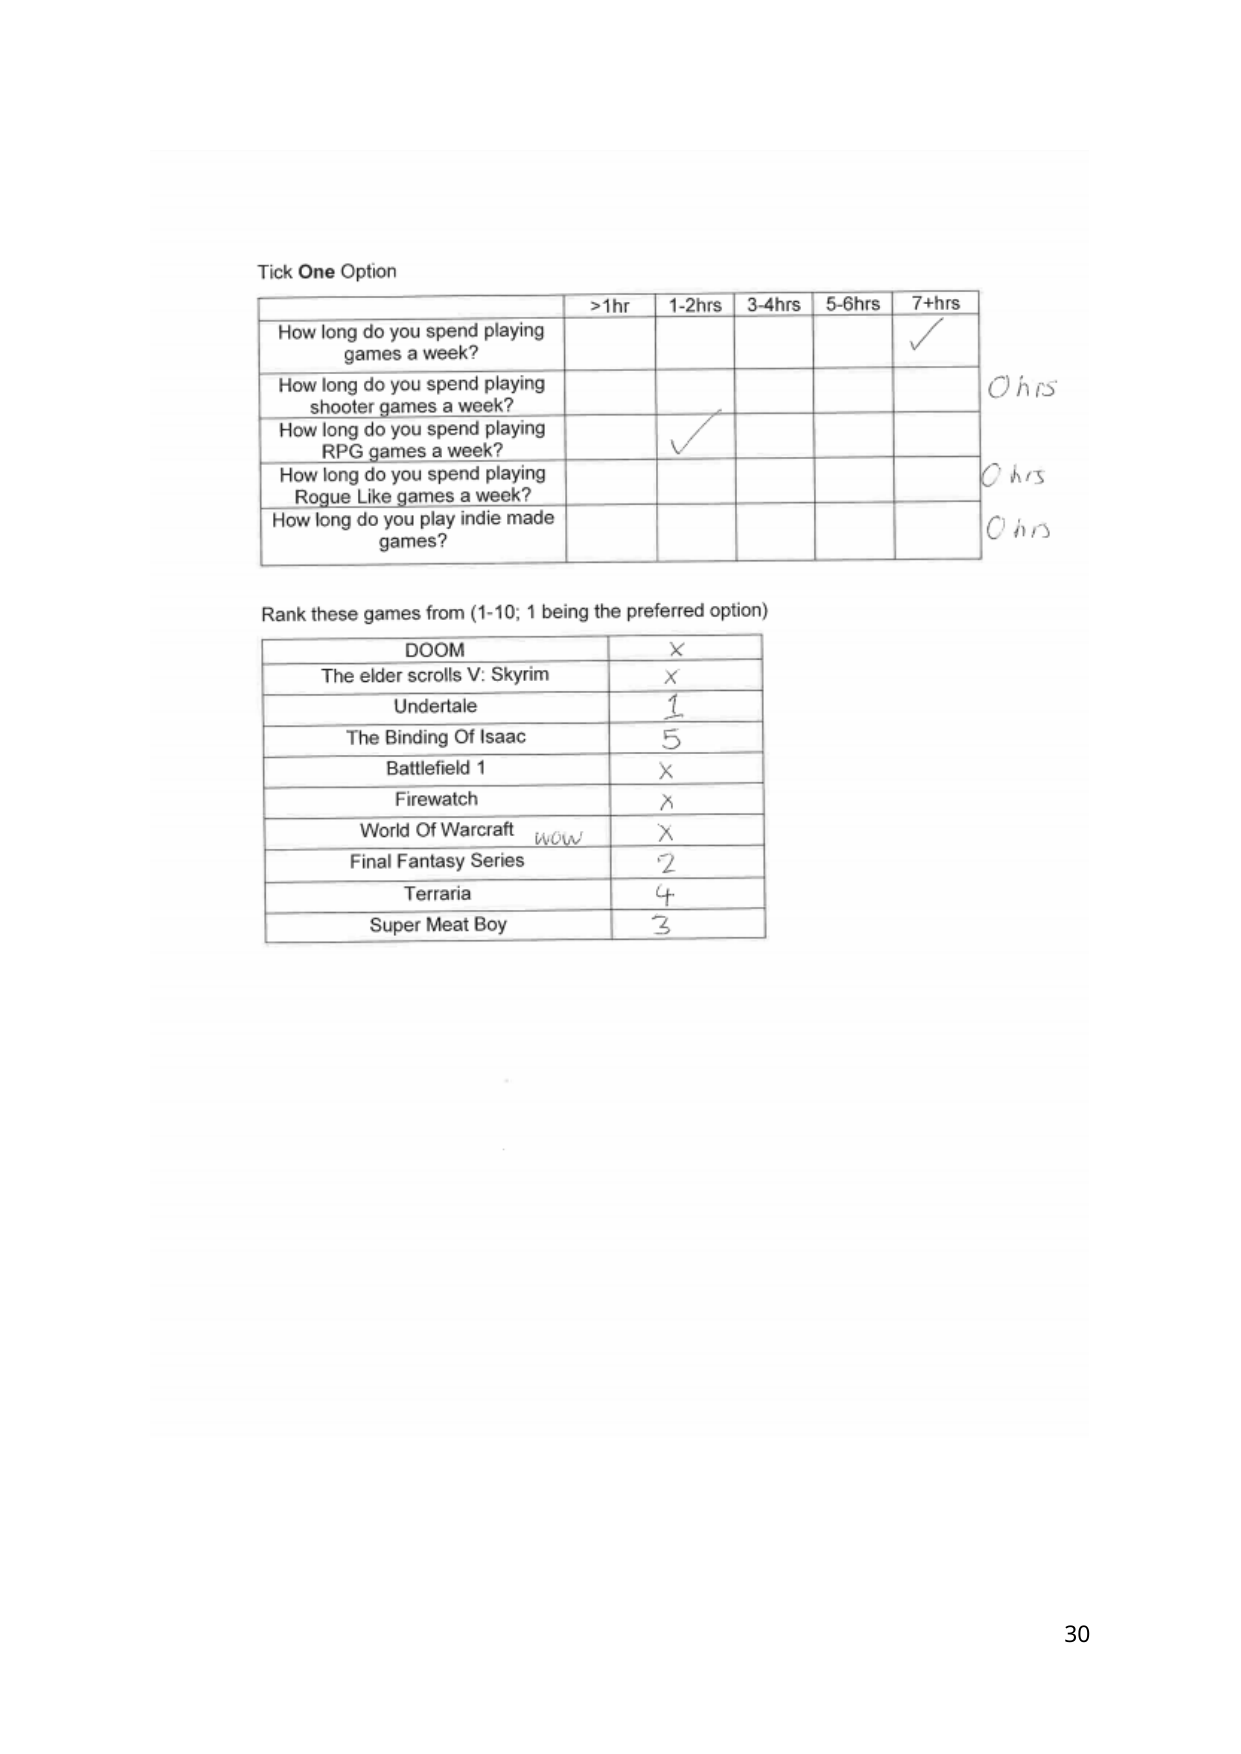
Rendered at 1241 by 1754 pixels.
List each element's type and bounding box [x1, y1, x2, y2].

picture [150, 150, 1089, 1438]
